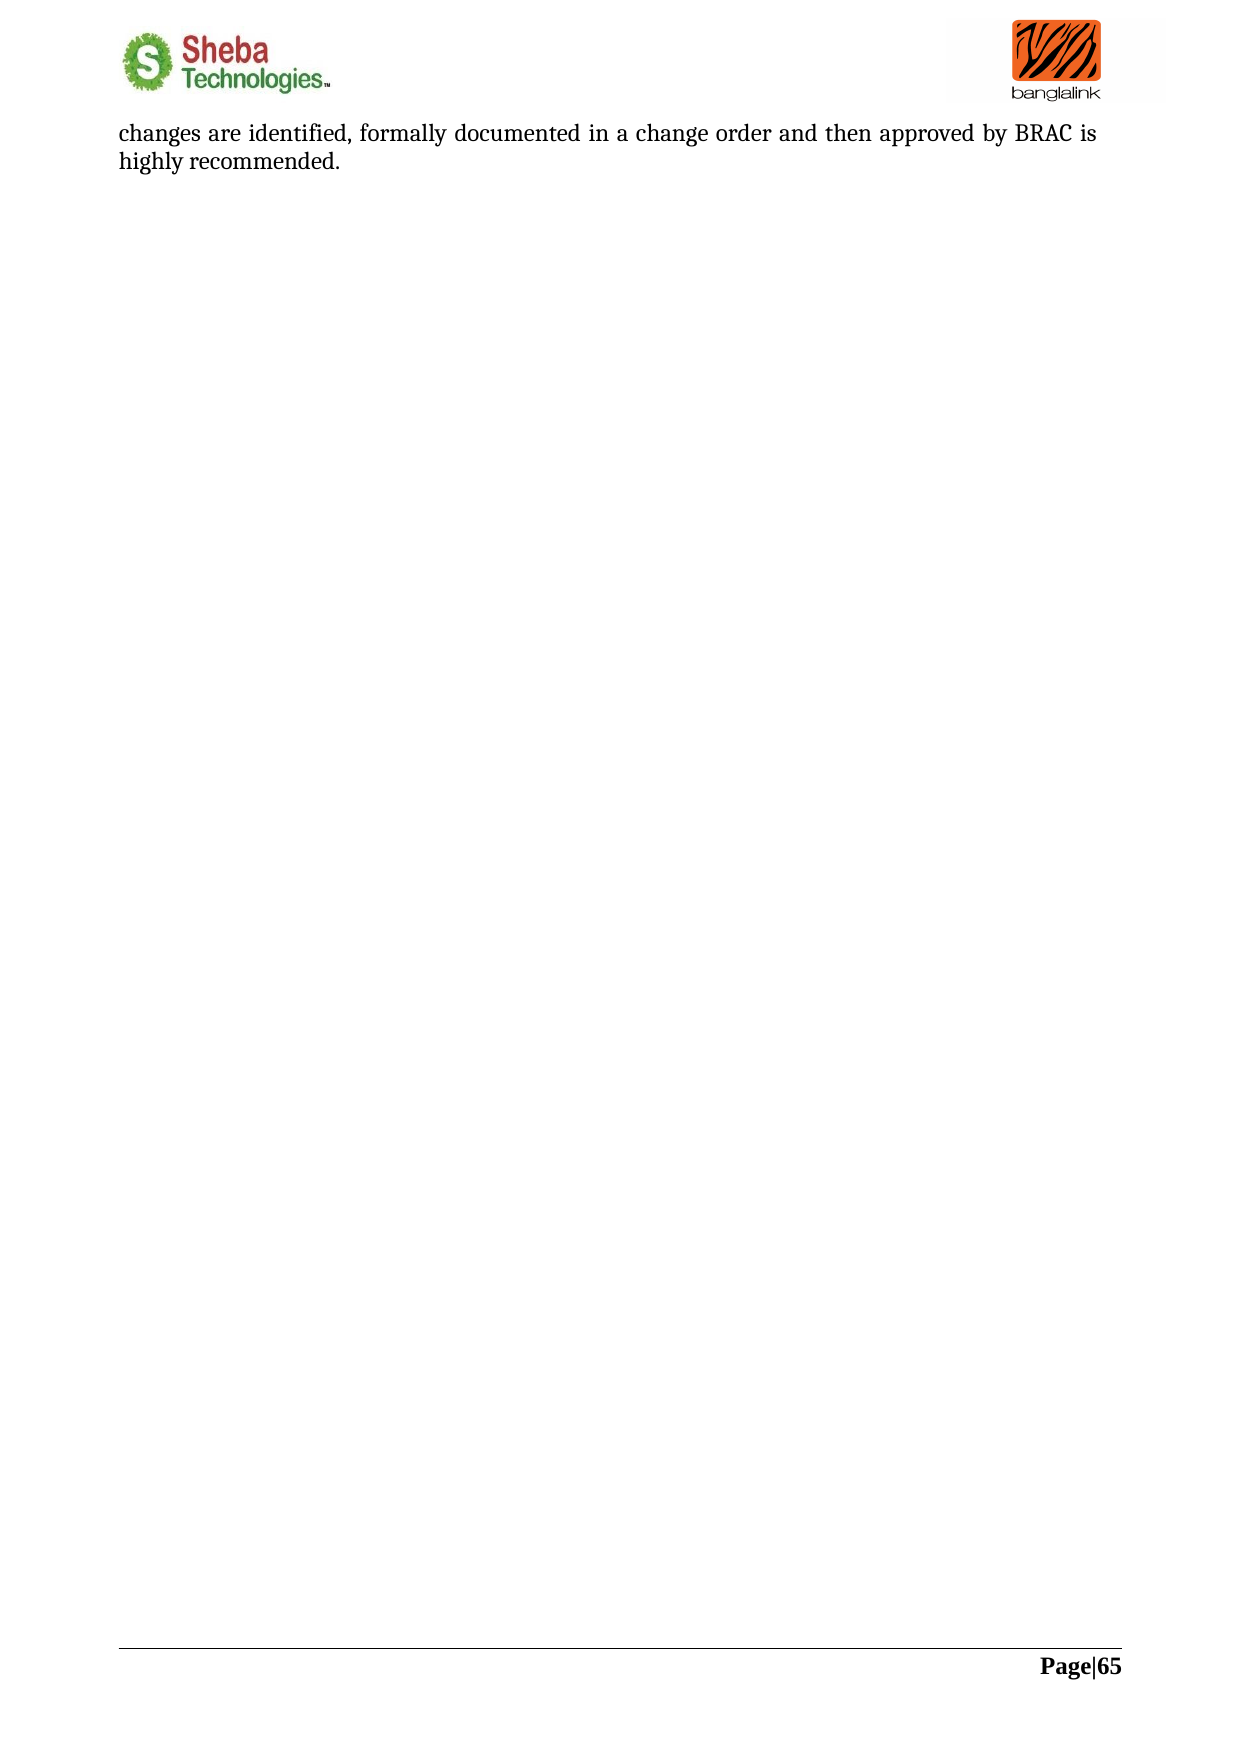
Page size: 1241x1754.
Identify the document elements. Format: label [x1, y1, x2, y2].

picture [118, 26, 338, 103]
text [118, 118, 1099, 176]
picture [946, 18, 1167, 103]
